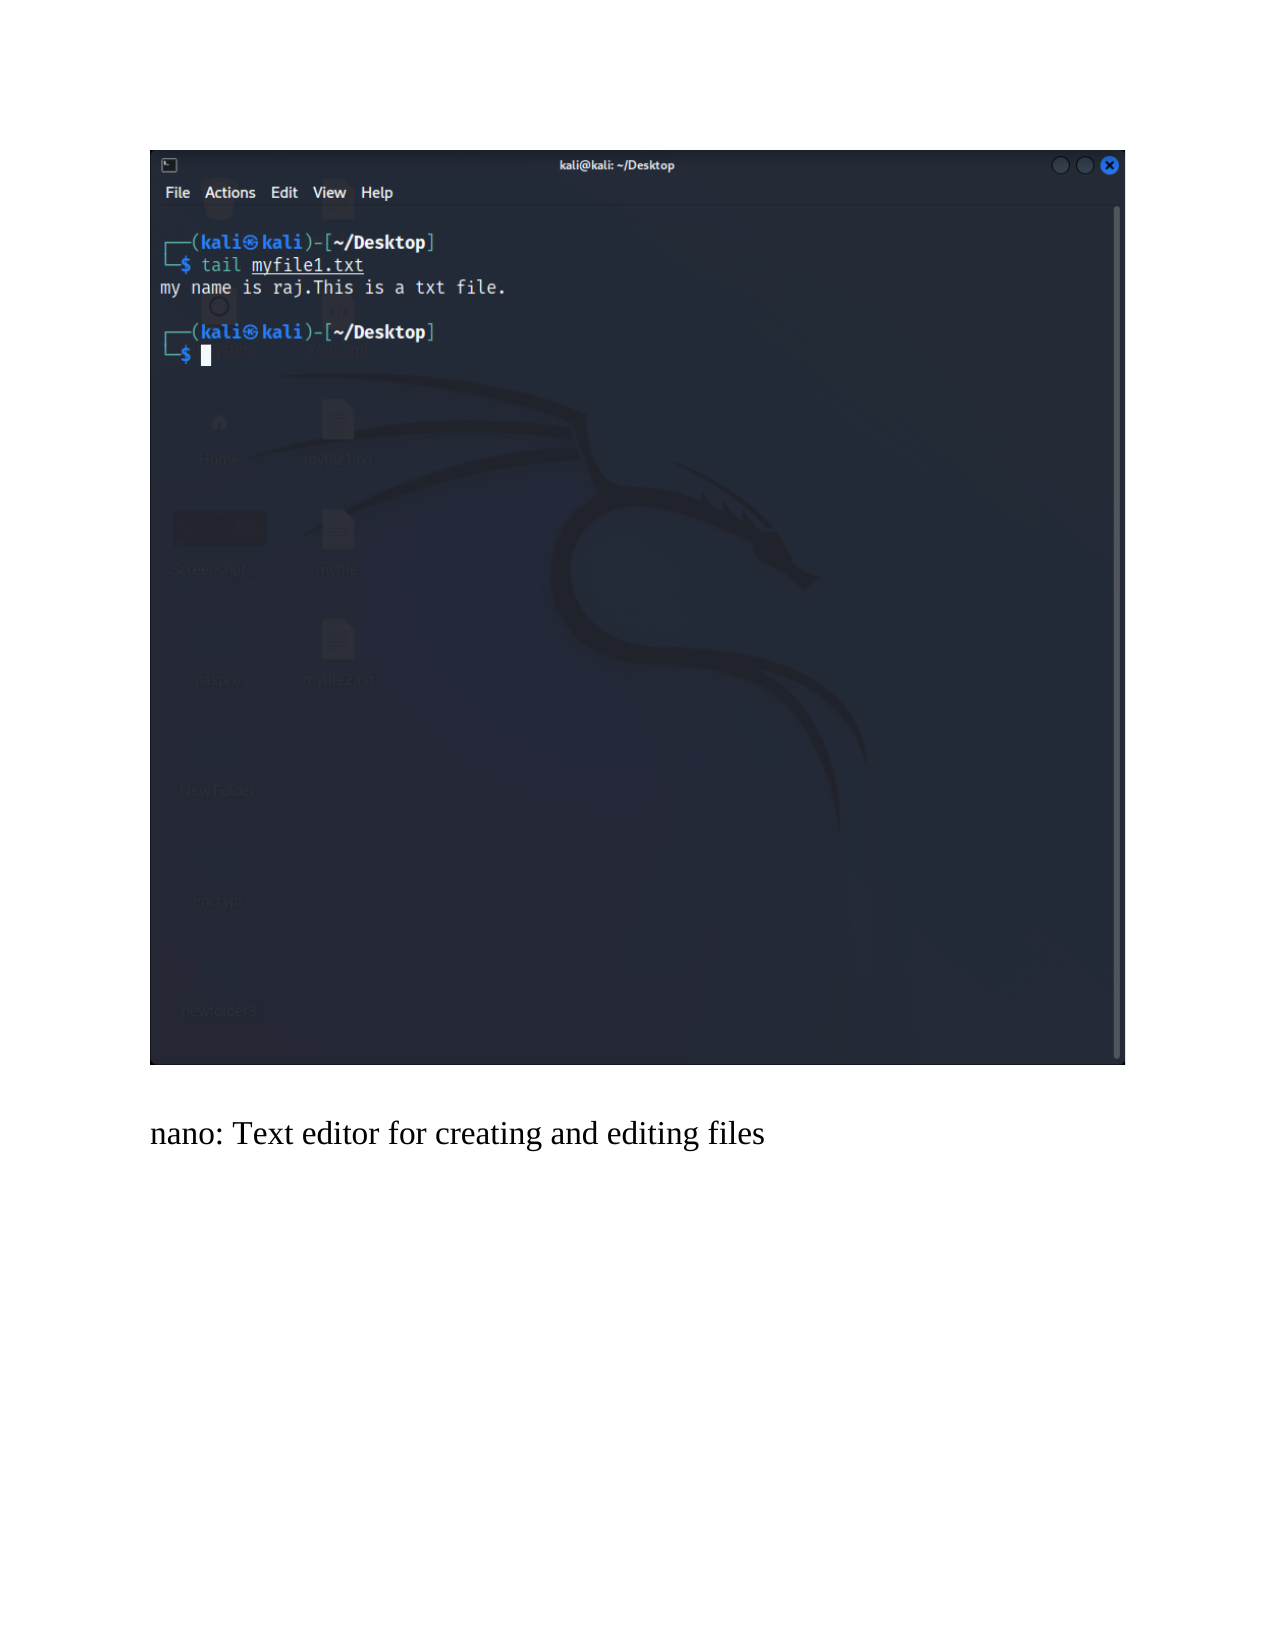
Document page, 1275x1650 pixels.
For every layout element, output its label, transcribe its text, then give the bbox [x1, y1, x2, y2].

picture [150, 150, 1125, 1065]
text nano: Text editor for creating and editing files [150, 1113, 1125, 1151]
